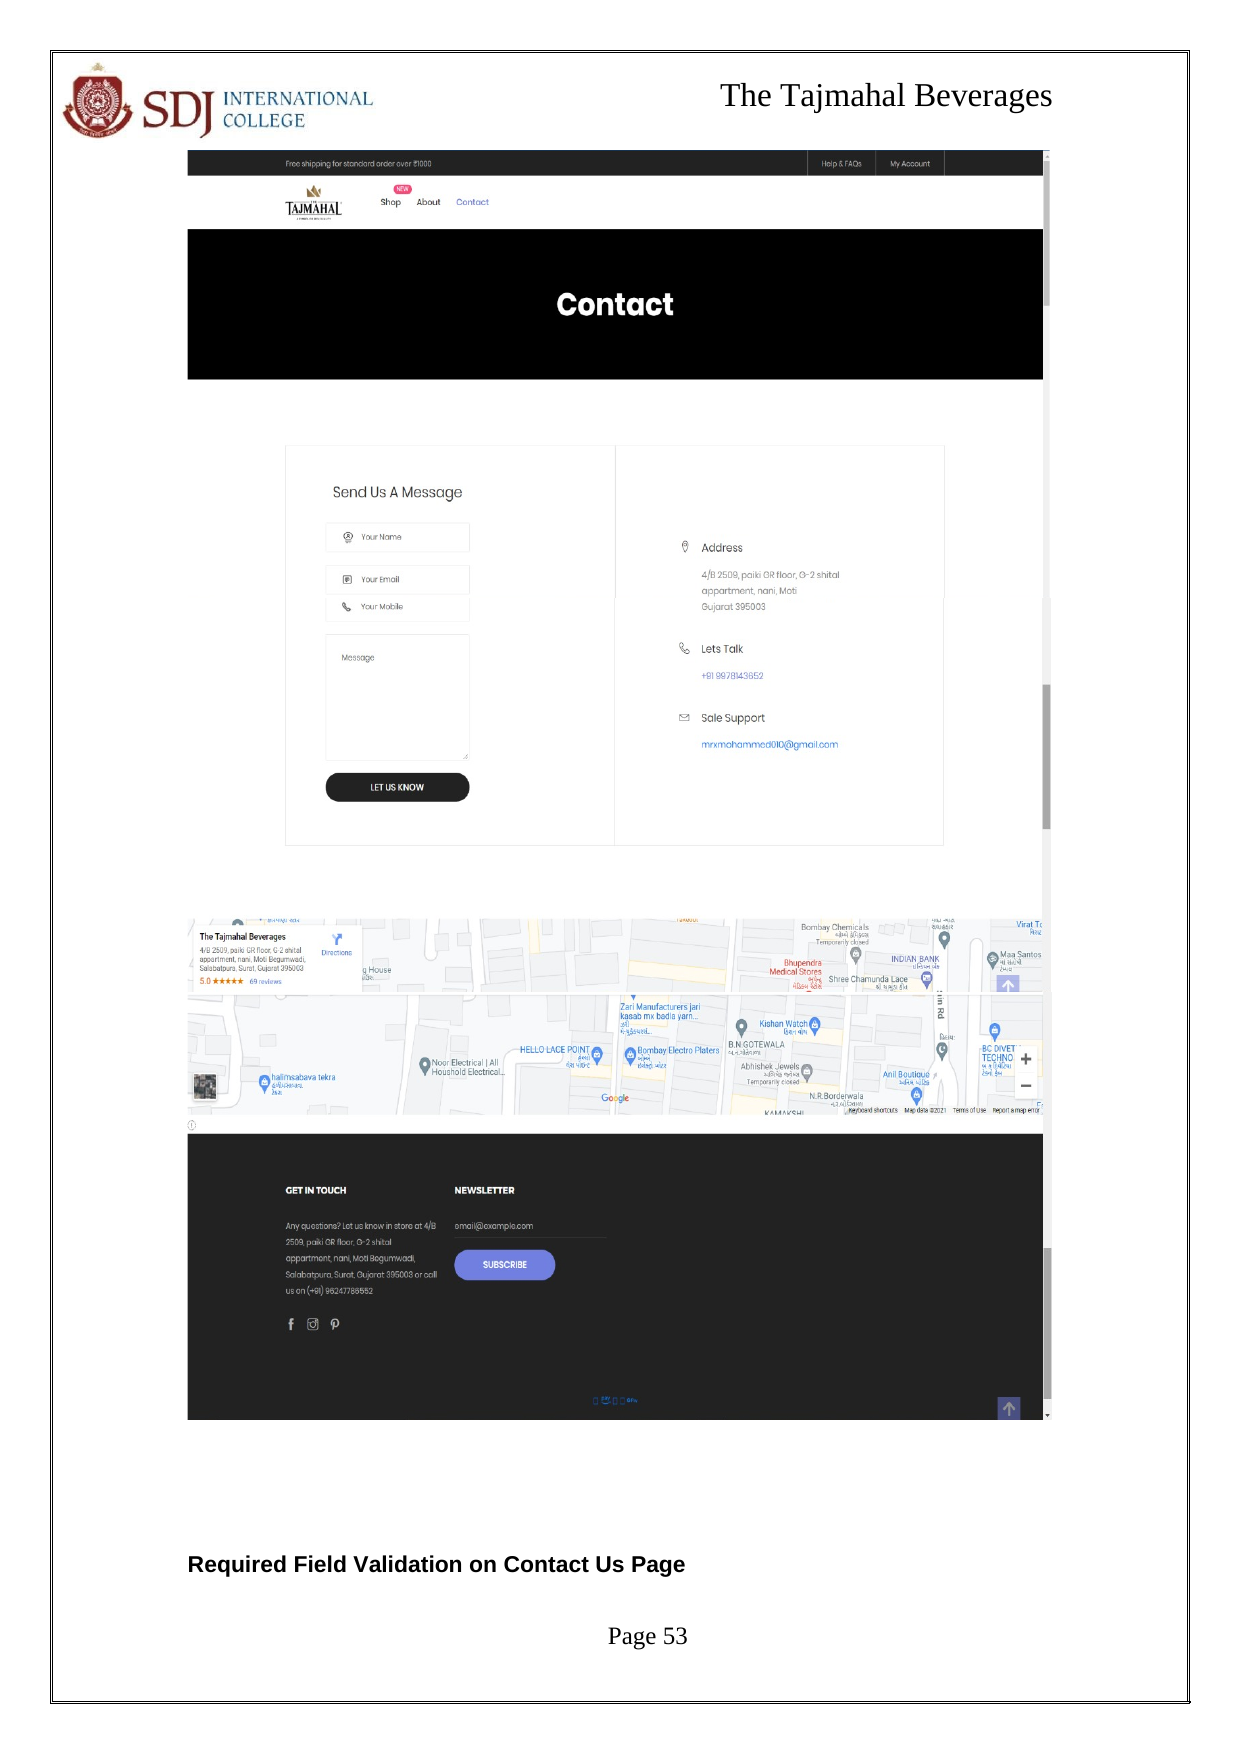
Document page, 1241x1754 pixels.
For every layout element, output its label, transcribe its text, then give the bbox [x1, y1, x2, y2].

picture [58, 58, 377, 143]
picture [187, 150, 1052, 1420]
text Required Field Validation on Contact Us Page [187, 1551, 1053, 1577]
